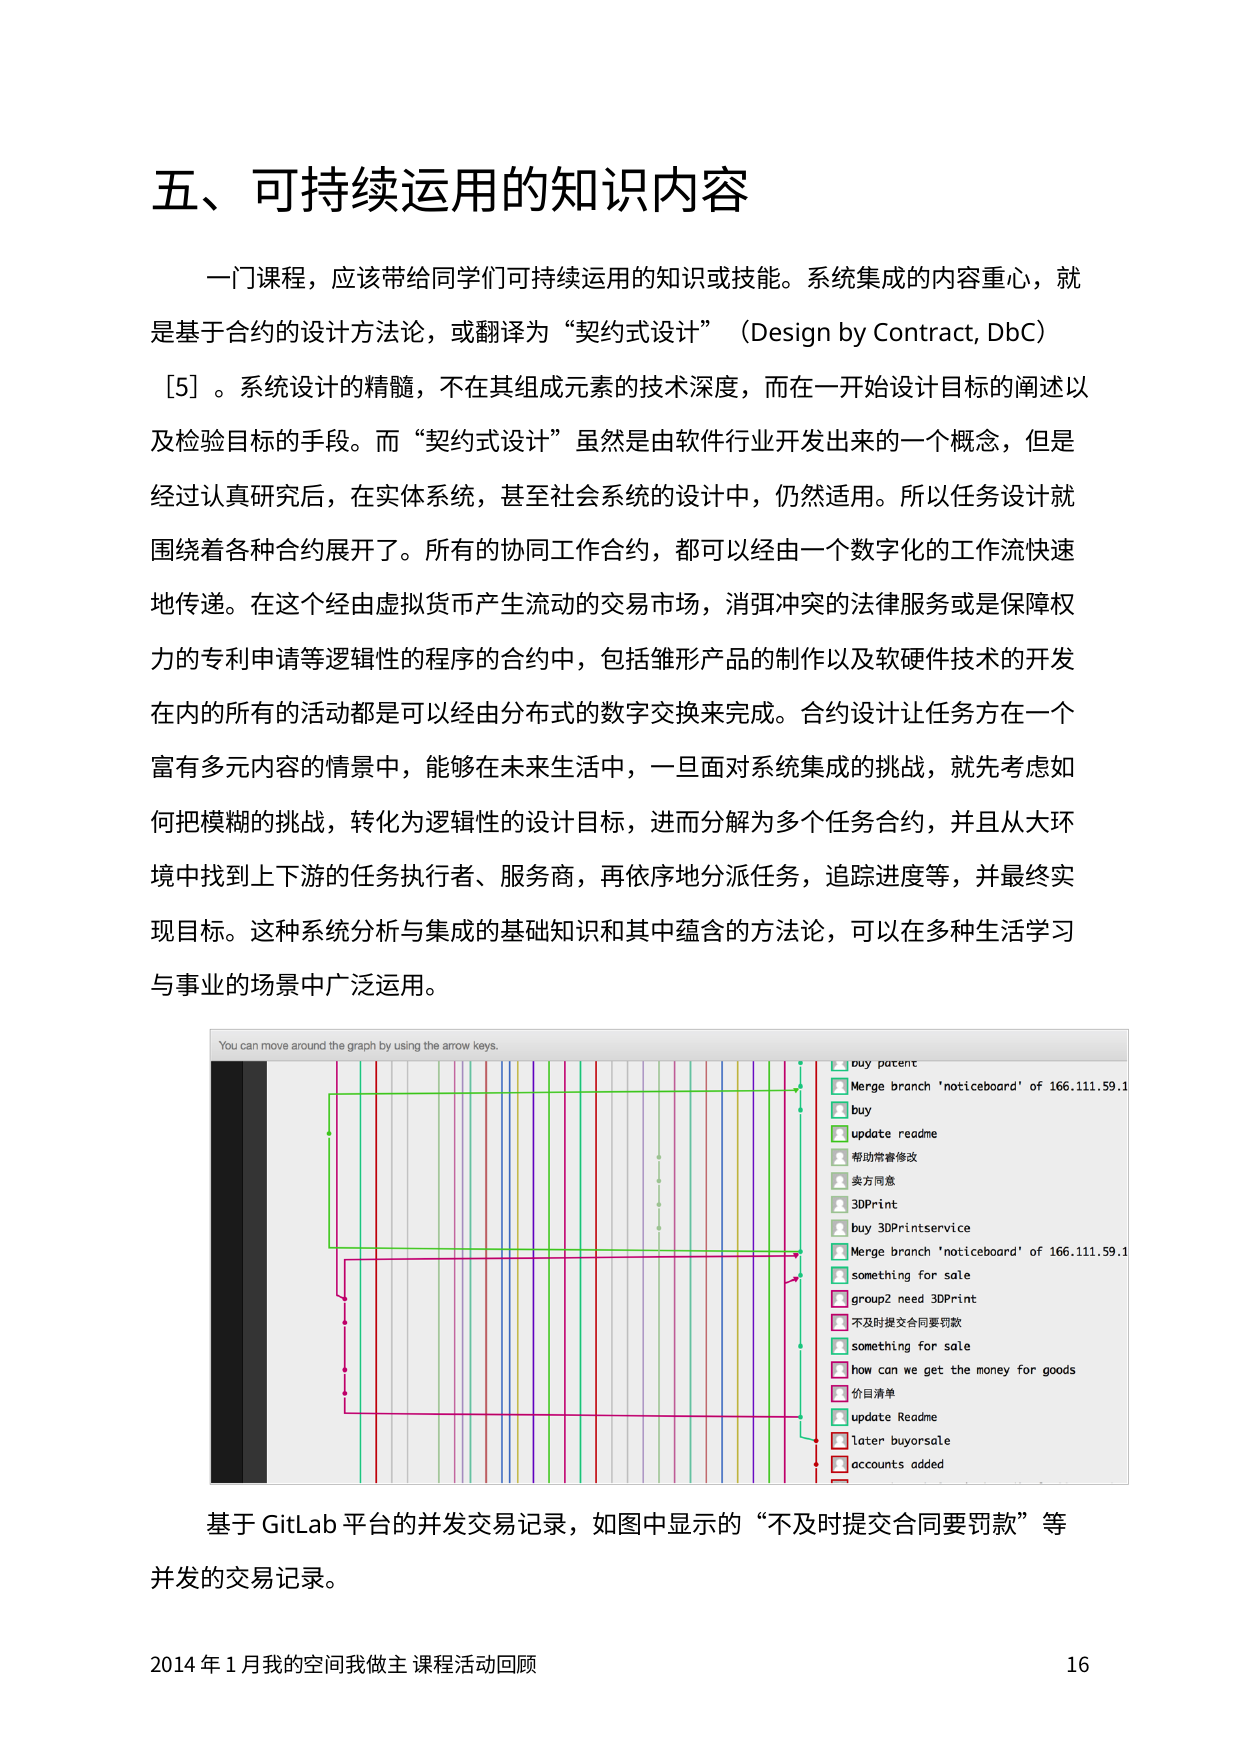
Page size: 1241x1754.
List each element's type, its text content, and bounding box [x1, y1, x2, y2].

text 一门课程，应该带给同学们可持续运用的知识或技能。系统集成的内容重心，就是基于合约的设计方法论，或翻译为“契约式设计”（Design by Contract, DbC）［5］。系统设计的精髓，不在其组成元素的技术深度，而在一开始设计目标的阐述以及检验目标的手段。而“契约式设计”虽然是由软件行业开发出来的一个概念，但是经过认真研究后，在实体系统，甚至社会系统的设计中，仍然适用。所以任务设计就围绕着各种合约展开了。所有的协同工作合约，都可以经由一个数字化的工作流快速地传递。在这个经由虚拟货币产生流动的交易市场，消弭冲突的法律服务或是保障权力的专利申请等逻辑性的程序的合约中，包括雏形产品的制作以及软硬件技术的开发在内的所有的活动都是可以经由分布式的数字交换来完成。合约设计让任务方在一个富有多元内容的情景中，能够在未来生活中，一旦面对系统集成的挑战，就先考虑如何把模糊的挑战，转化为逻辑性的设计目标，进而分解为多个任务合约，并且从大环境中找到上下游的任务执行者、服务商，再依序地分派任务，追踪进度等，并最终实现目标。这种系统分析与集成的基础知识和其中蕴含的方法论，可以在多种生活学习与事业的场景中广泛运用。 [150, 258, 1090, 1002]
text 五、可持续运用的知识内容 [150, 150, 1090, 222]
picture [206, 1019, 1146, 1487]
text 基于GitLab平台的并发交易记录，如图中显示的“不及时提交合同要罚款”等并发的交易记录。 [150, 1504, 1090, 1595]
